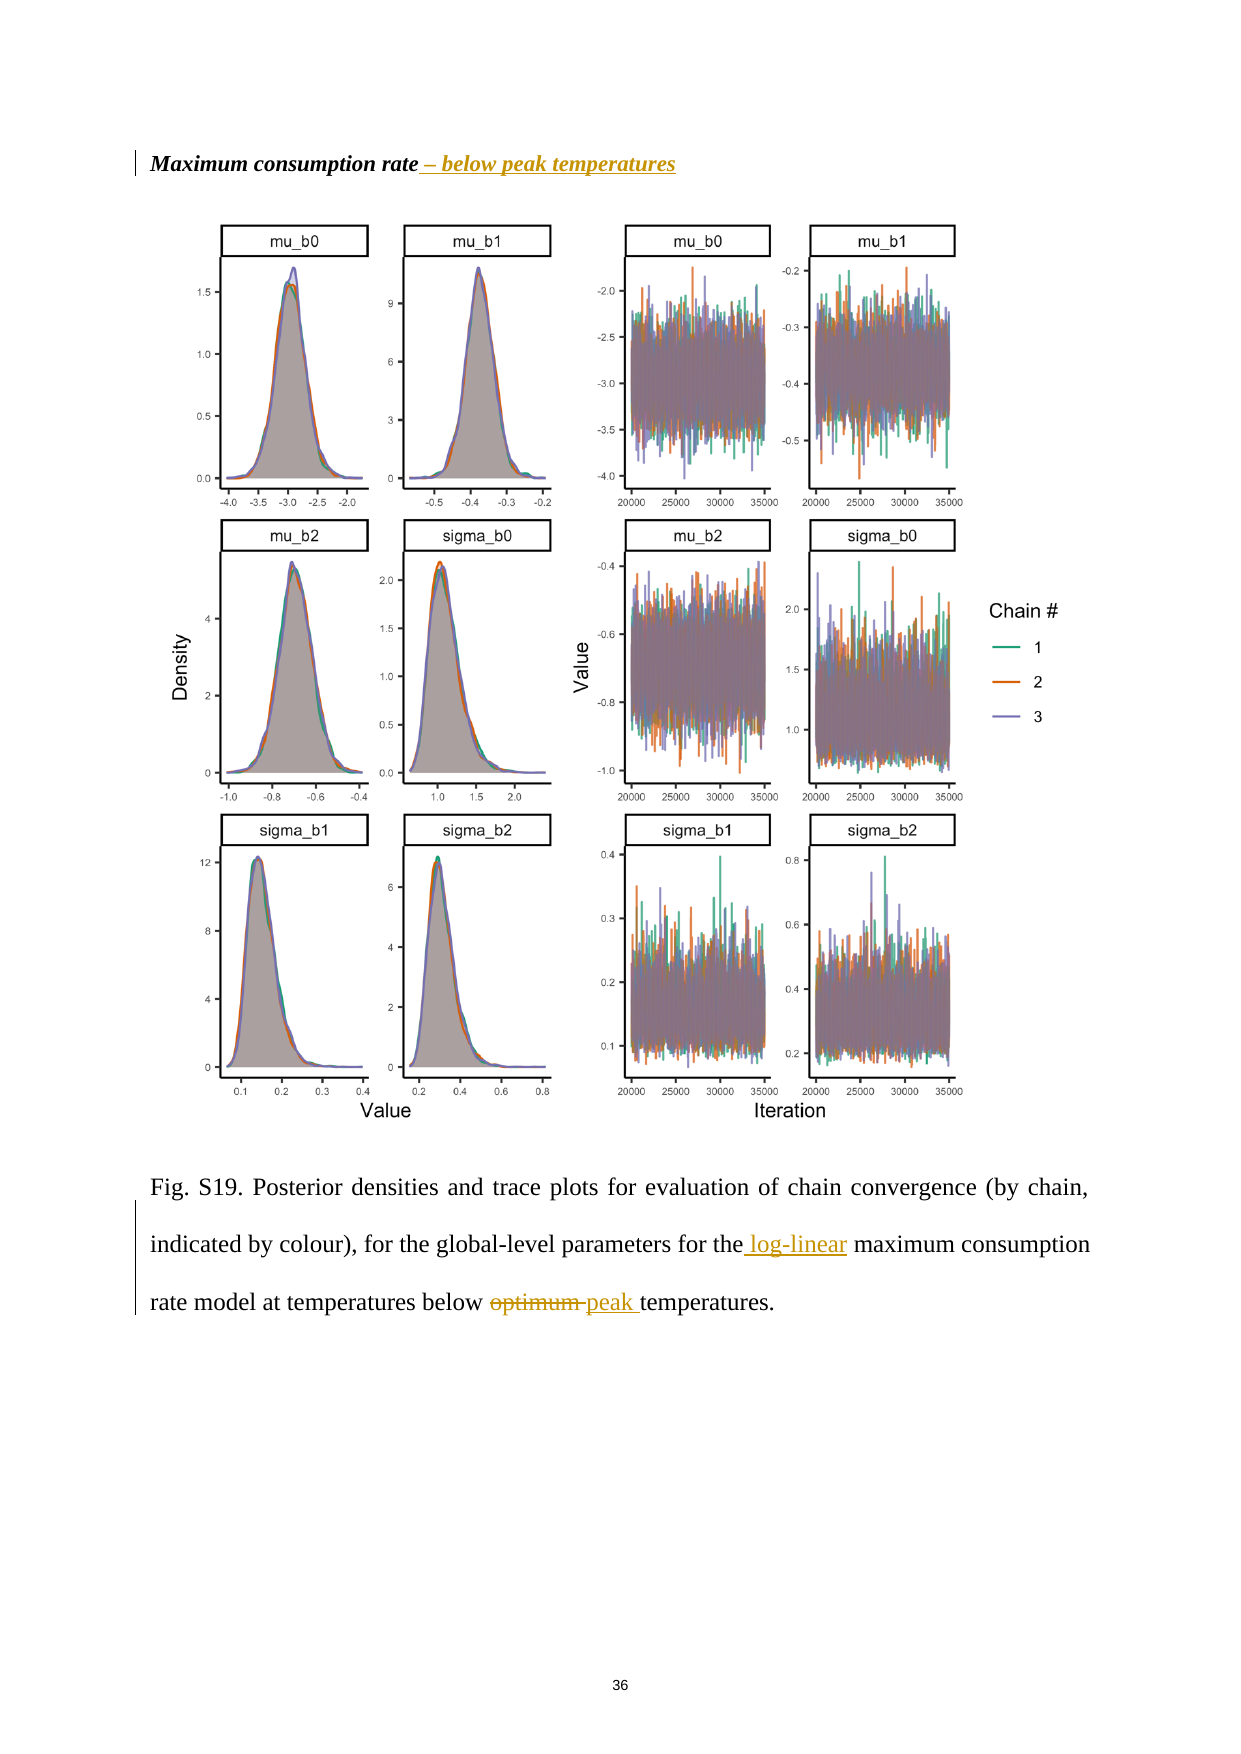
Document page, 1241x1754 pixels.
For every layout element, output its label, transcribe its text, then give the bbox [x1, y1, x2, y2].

subtitle Maximum consumption rate [150, 150, 1090, 176]
picture [150, 202, 1091, 1143]
text Fig. S19. Posterior densities and trace plots for evaluation of chain convergence (by chain, indicated by colour), for the global-level parameters for the maximum consumption rate model at temperatures below temperatures. [150, 1172, 1090, 1315]
